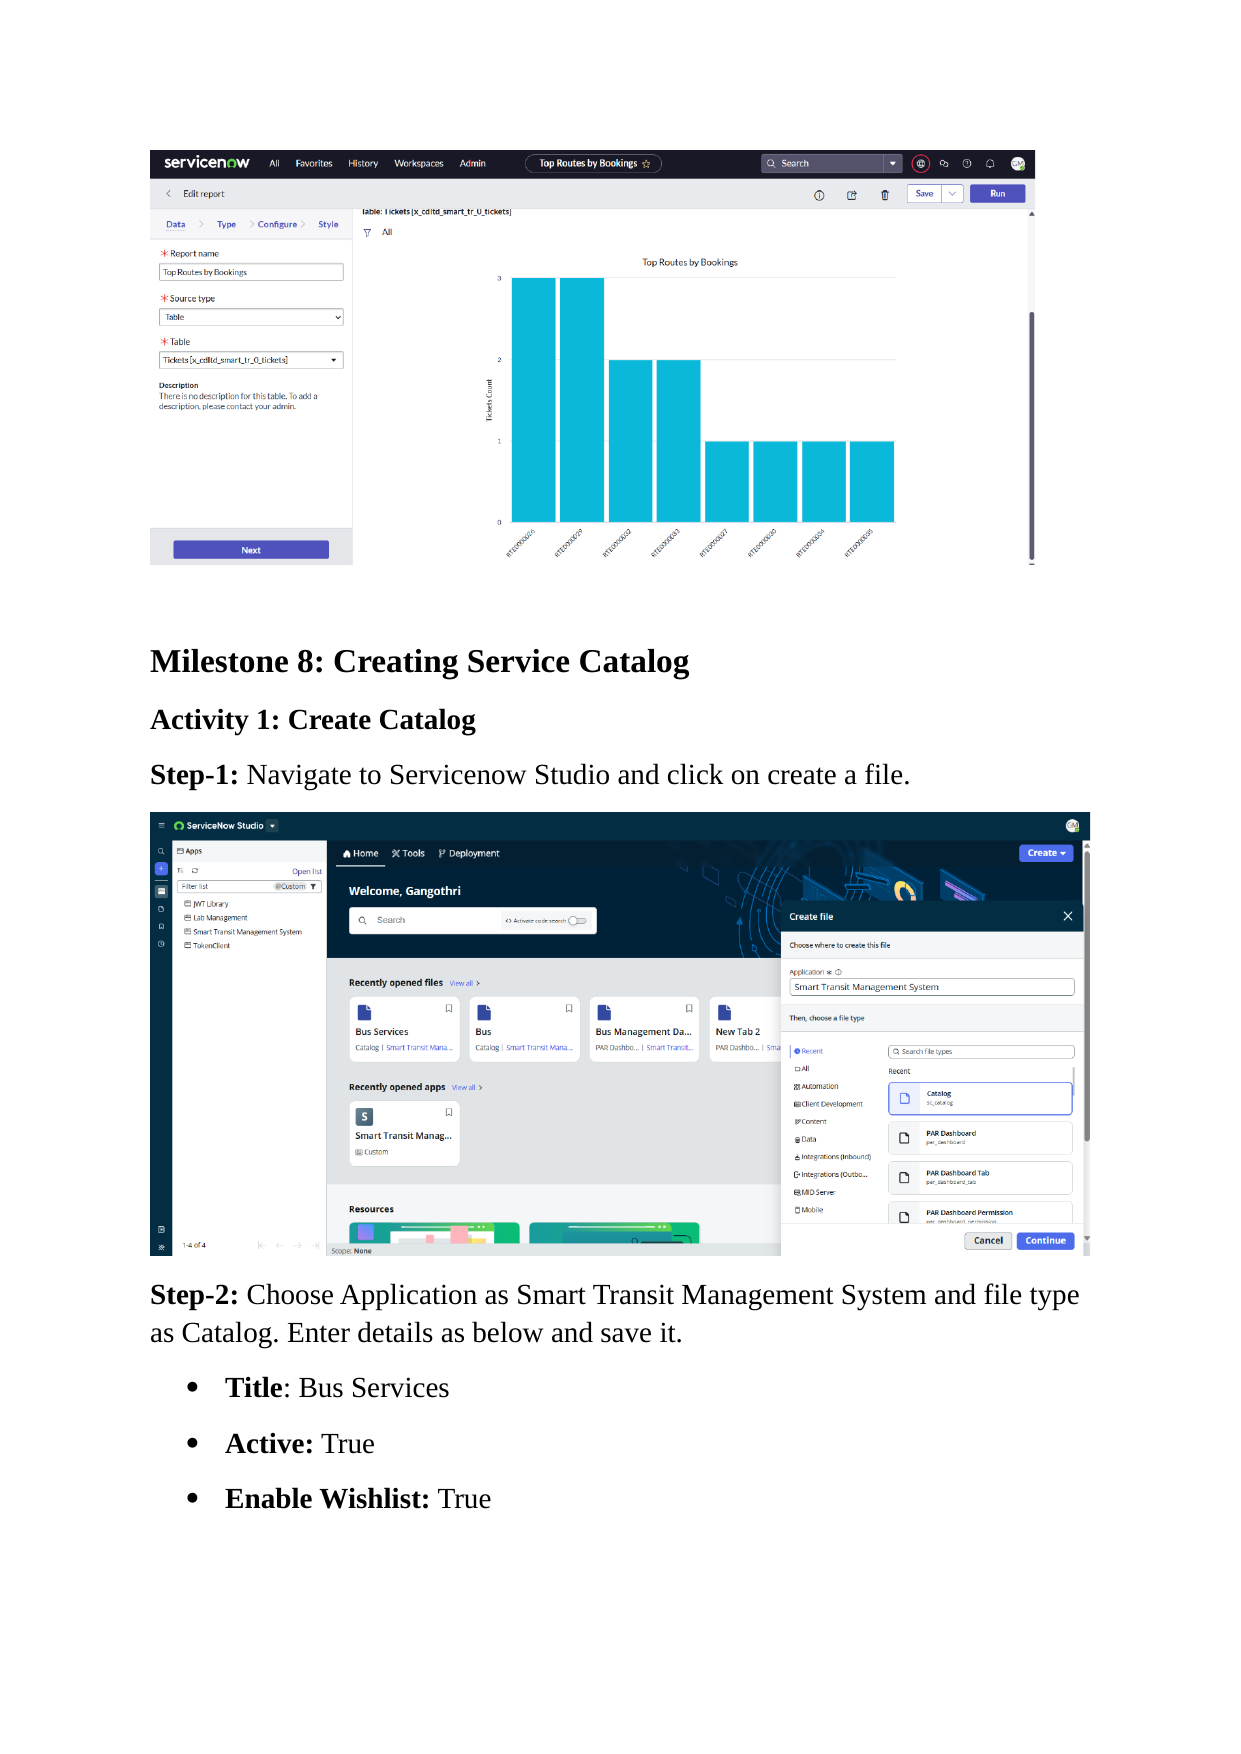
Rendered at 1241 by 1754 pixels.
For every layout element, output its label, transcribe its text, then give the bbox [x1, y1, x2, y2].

picture [175, 822, 183, 829]
picture [188, 823, 199, 829]
text Activity 1: Create Catalog [150, 702, 1090, 736]
picture [173, 841, 1091, 1256]
picture [266, 820, 278, 832]
picture [150, 150, 1035, 565]
list Title: Bus Services [187, 1371, 1090, 1404]
picture [155, 886, 167, 898]
text Step-2: Choose Application as Smart Transit Management System and file type as Catalog. Enter details as below and save it. [150, 1277, 1090, 1349]
picture [155, 863, 167, 875]
picture [213, 823, 224, 829]
picture [1066, 820, 1078, 832]
text Milestone 8: Creating Service Catalog [150, 641, 1090, 679]
list Active: True [187, 1426, 1090, 1459]
list Enable Wishlist: True [187, 1481, 1090, 1515]
text Step-1: Navigate to Servicenow Studio and click on create a file. [150, 757, 1090, 791]
